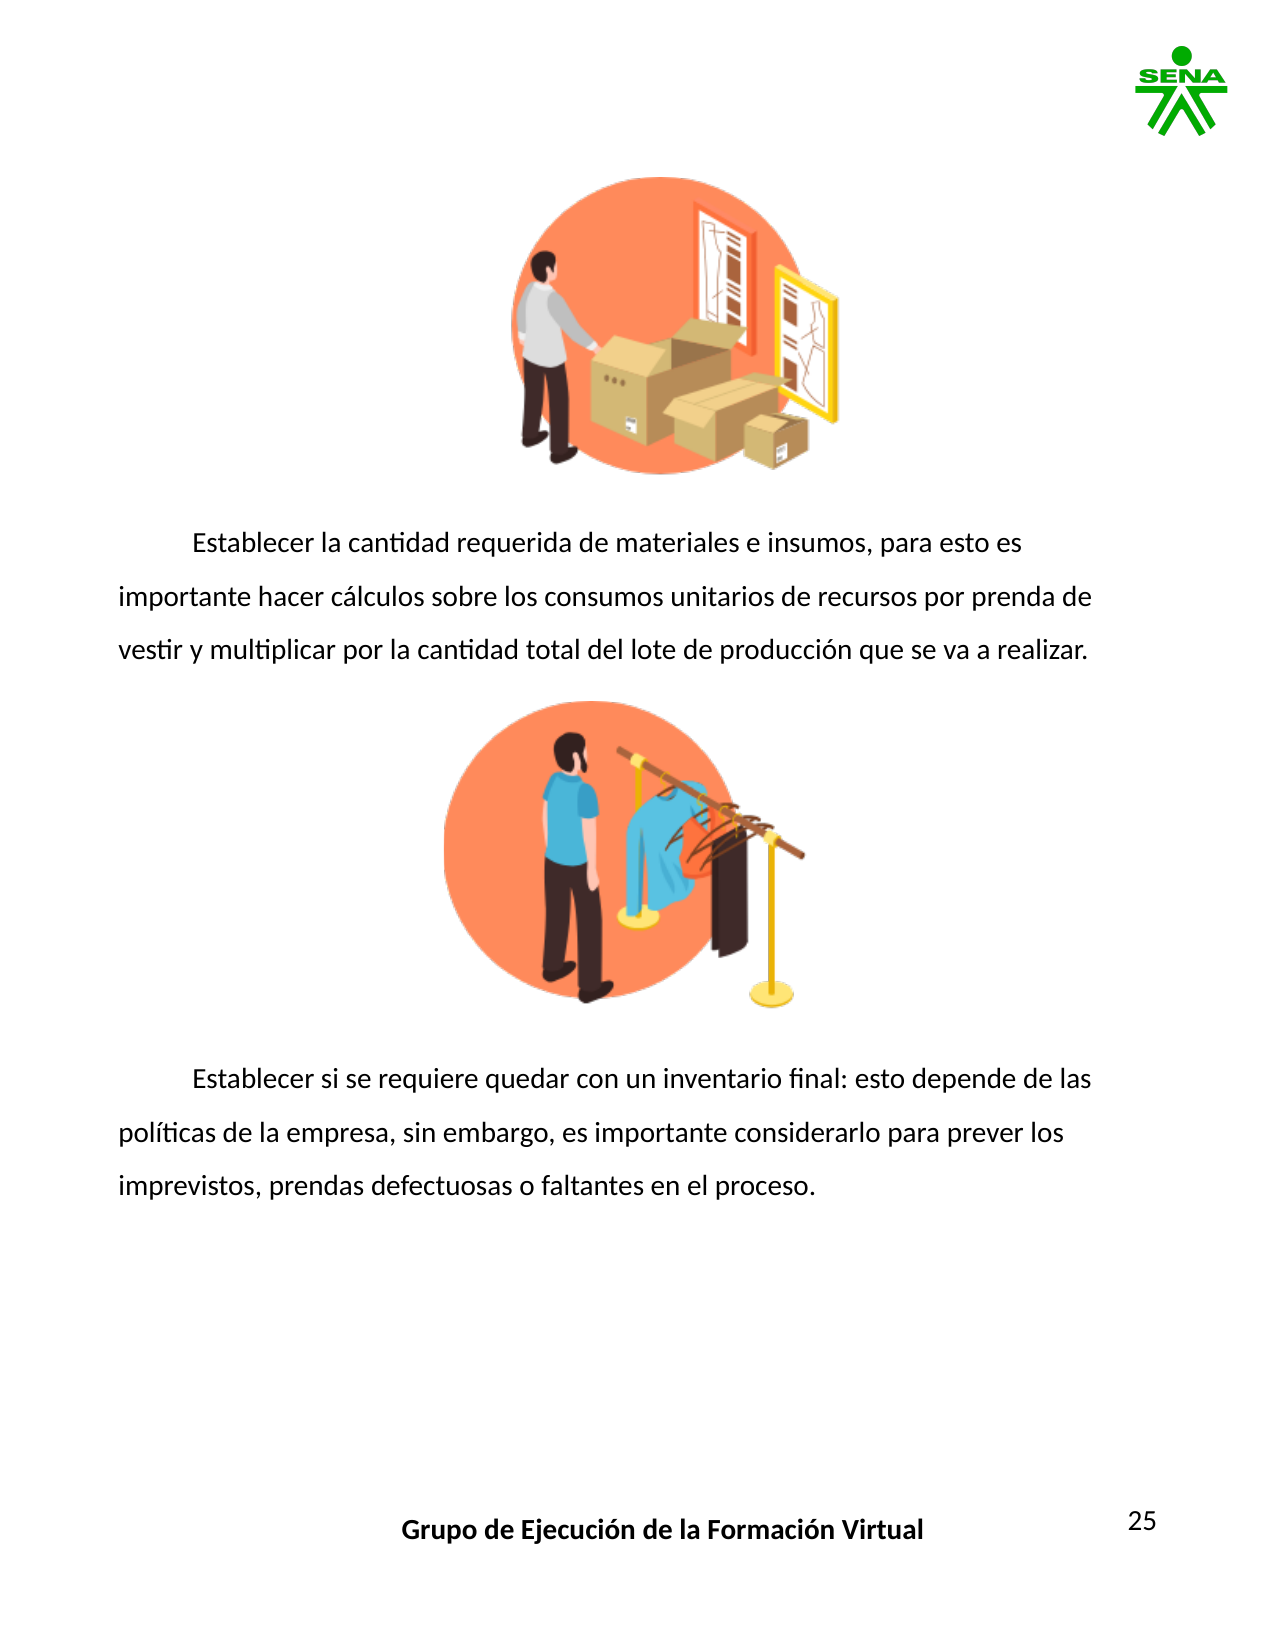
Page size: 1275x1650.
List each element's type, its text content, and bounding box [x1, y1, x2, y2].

text Establecer la cantidad requerida de materiales e insumos, para esto es importante hacer cálculos sobre los consumos unitarios de recursos por prenda de vestir y multiplicar por la cantidad total del lote de producción que se va a realizar. [118, 524, 1157, 667]
picture [443, 177, 905, 490]
picture [443, 701, 905, 1027]
text Establecer si se requiere quedar con un inventario final: esto depende de las políticas de la empresa, sin embargo, es importante considerarlo para prever los imprevistos, prendas defectuosas o faltantes en el proceso. [118, 1061, 1157, 1203]
picture [1135, 46, 1228, 136]
